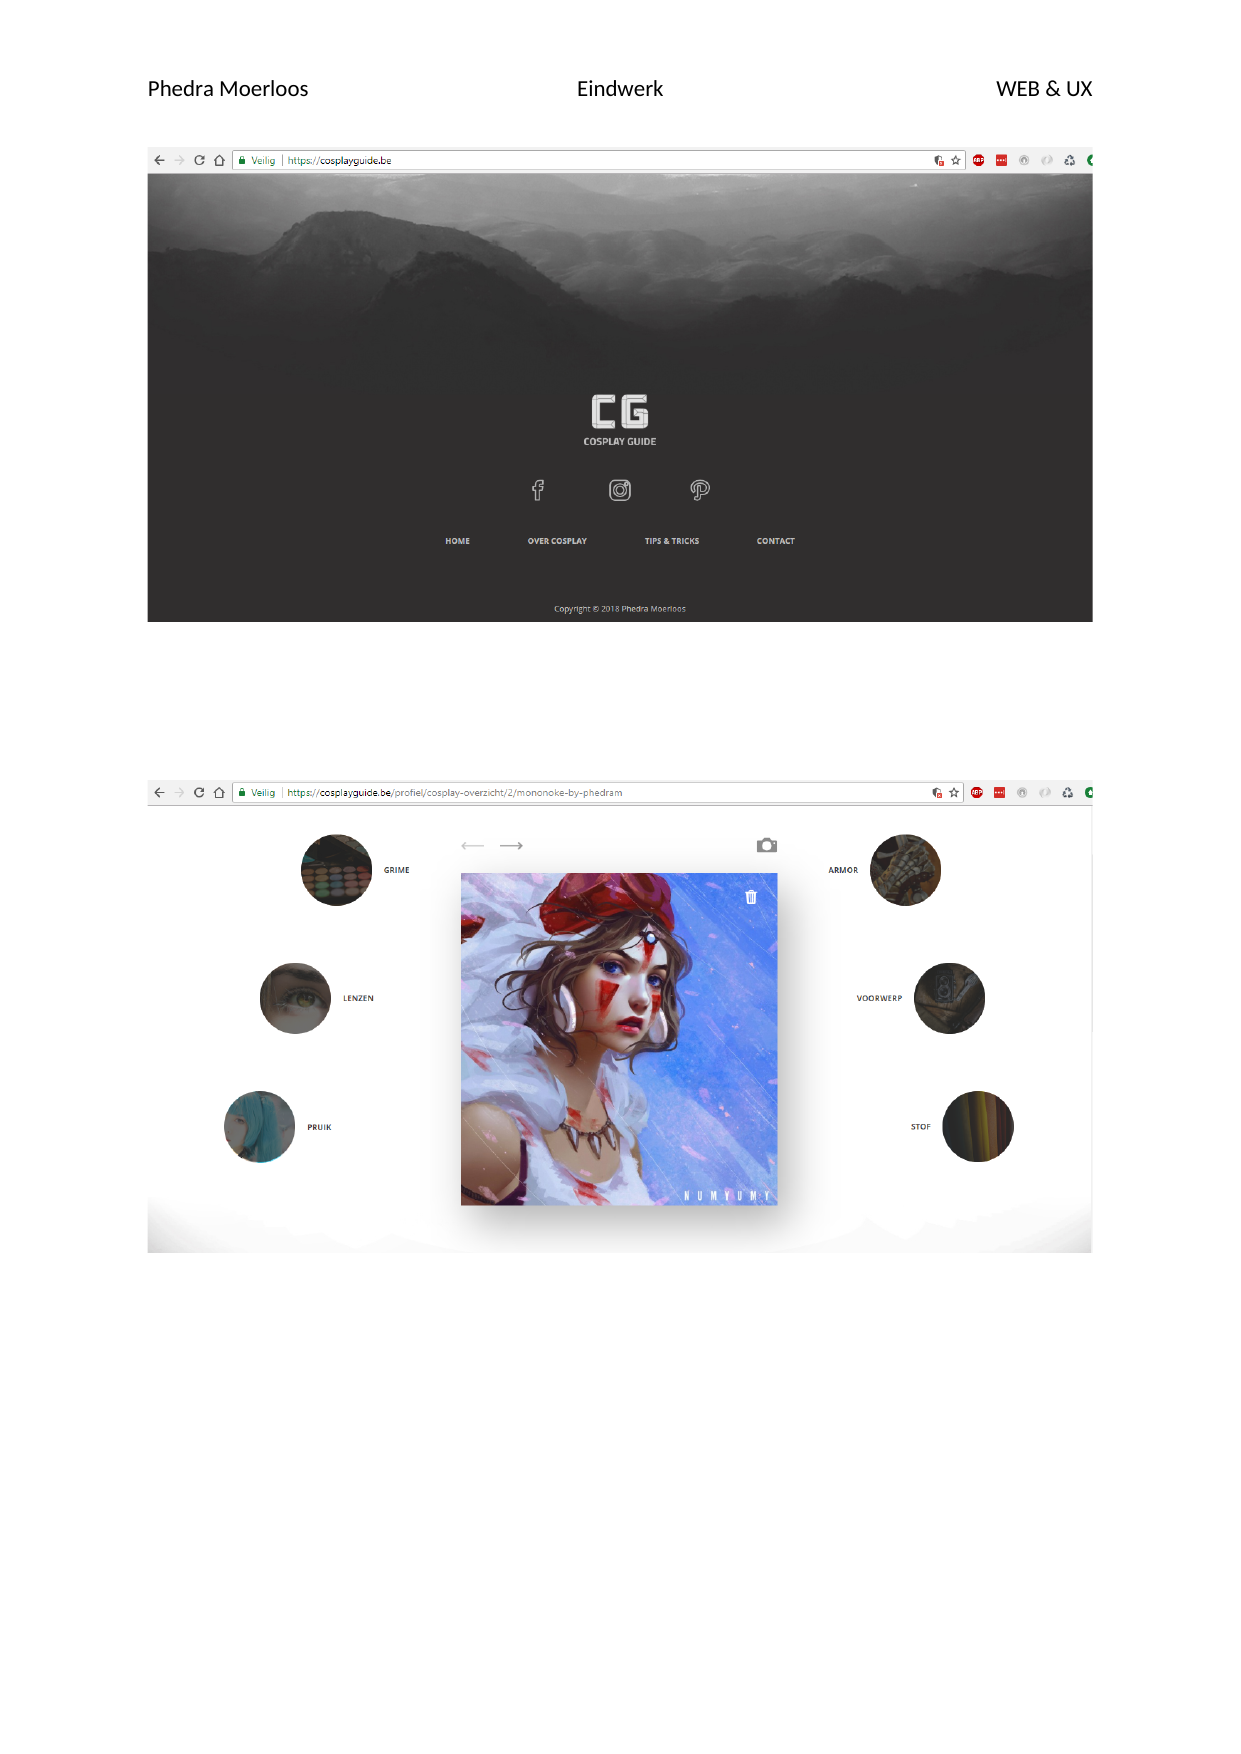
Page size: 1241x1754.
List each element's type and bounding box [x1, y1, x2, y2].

picture [147, 147, 1093, 622]
picture [147, 780, 1093, 1253]
